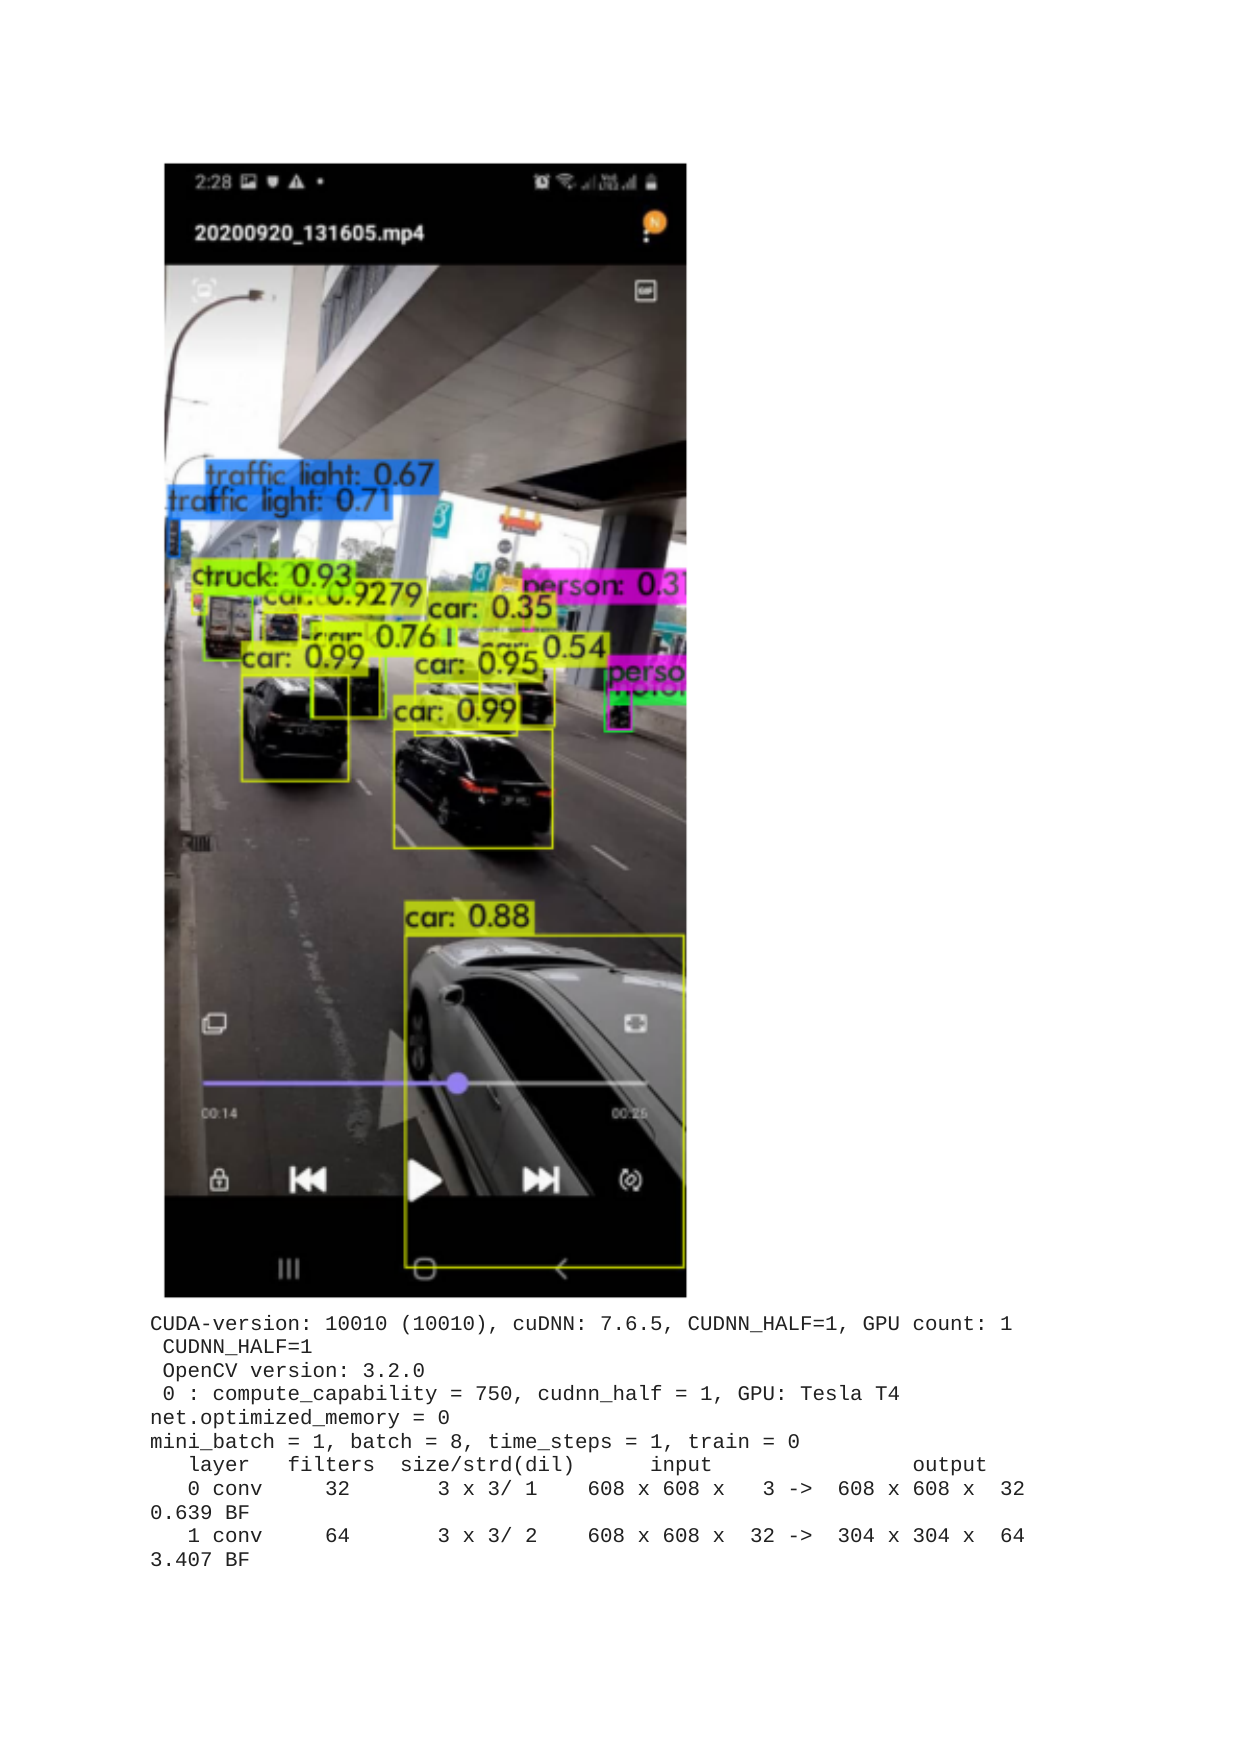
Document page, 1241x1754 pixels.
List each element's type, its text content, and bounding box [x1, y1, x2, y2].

text 1 conv 64 3 x 3/ 2 608 x 608 x 32 -> 304 x 304 x 64 3.407 BF [150, 1525, 1090, 1573]
picture [150, 150, 702, 1313]
text net.optimized_memory = 0 [150, 1407, 1090, 1431]
text OpenCV version: 3.2.0 [150, 1360, 1090, 1383]
text mini_batch = 1, batch = 8, time_steps = 1, train = 0 [150, 1431, 1090, 1454]
text CUDA-version: 10010 (10010), cuDNN: 7.6.5, CUDNN_HALF=1, GPU count: 1 [150, 1312, 1090, 1336]
text CUDNN_HALF=1 [150, 1336, 1090, 1360]
text layer filters size/strd(dil) input output [150, 1454, 1090, 1478]
text 0 : compute_capability = 750, cudnn_half = 1, GPU: Tesla T4 [150, 1383, 1090, 1407]
text 0 conv 32 3 x 3/ 1 608 x 608 x 3 -> 608 x 608 x 32 0.639 BF [150, 1478, 1090, 1525]
